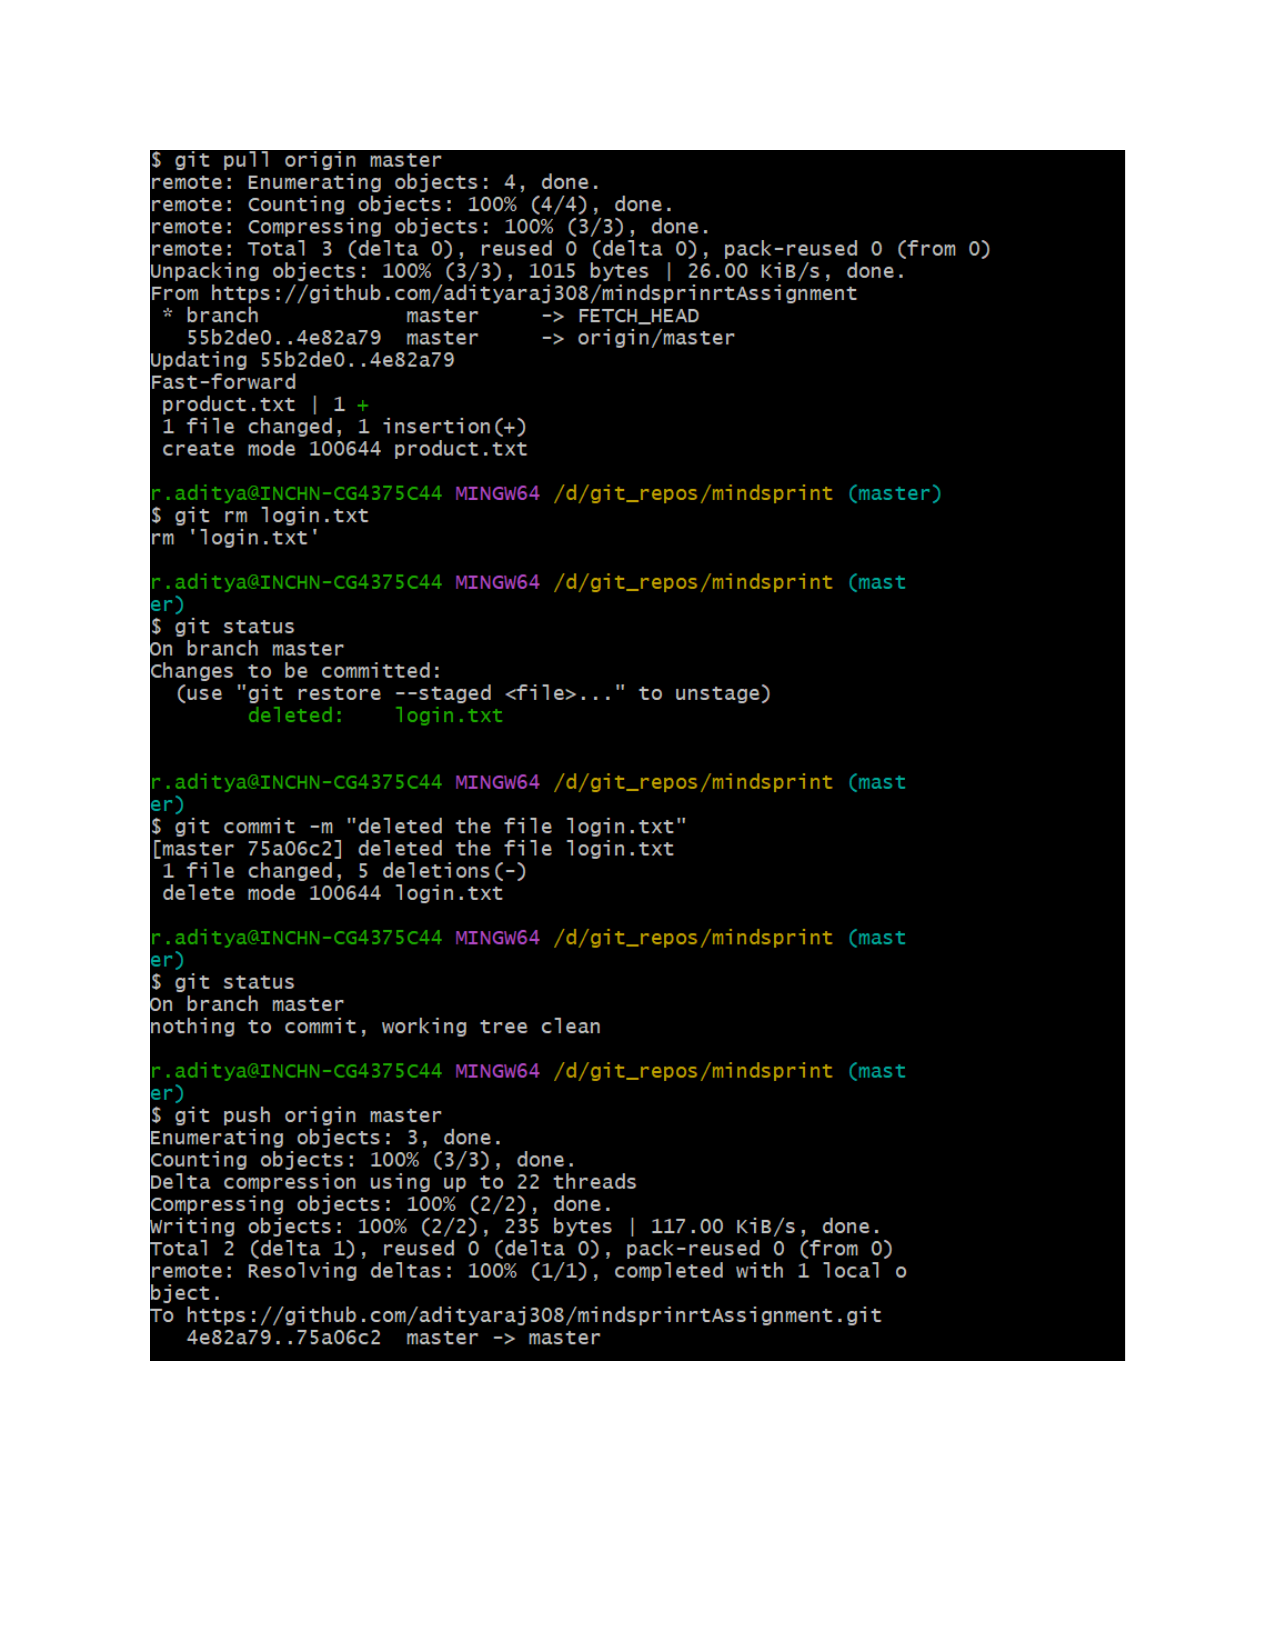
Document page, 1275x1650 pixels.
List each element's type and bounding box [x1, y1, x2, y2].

picture [150, 150, 1125, 1361]
